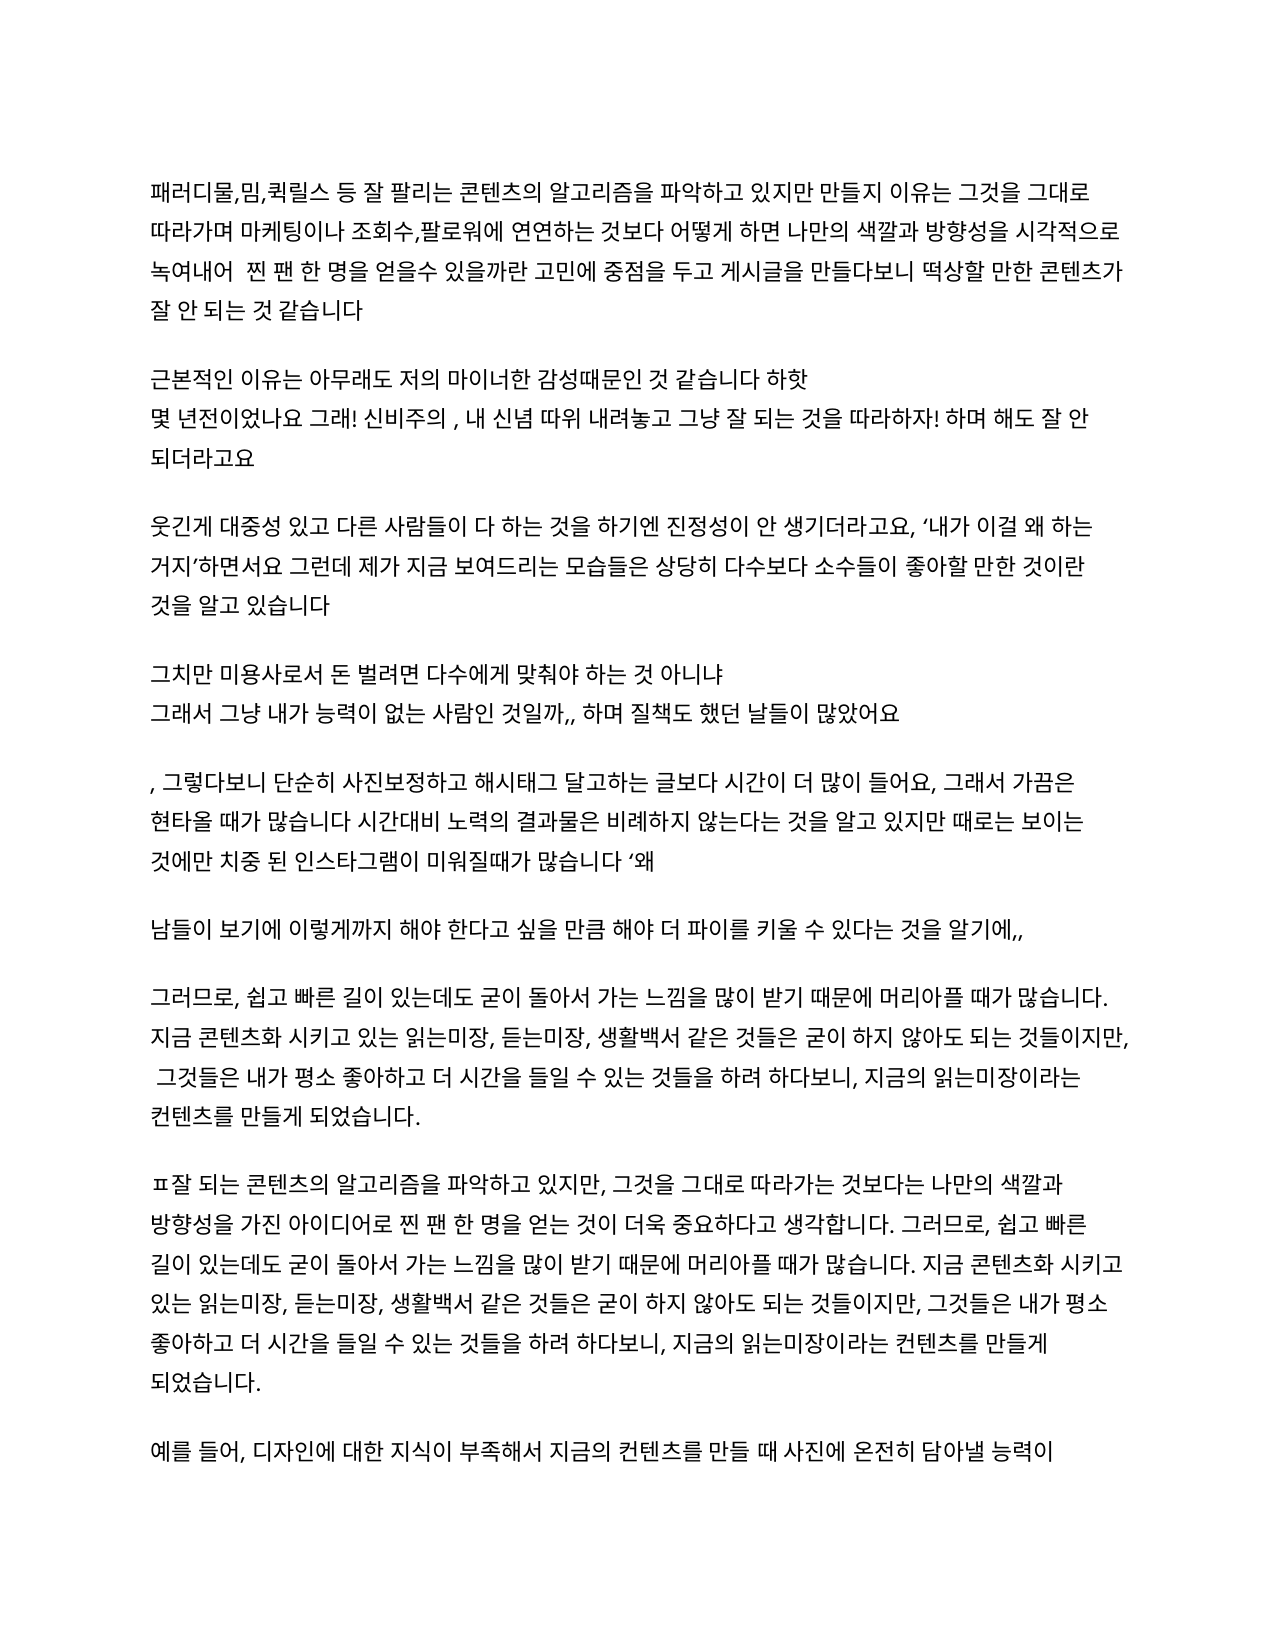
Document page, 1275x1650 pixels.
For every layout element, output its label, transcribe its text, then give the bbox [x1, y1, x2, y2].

text 패러디물,밈,퀵릴스 등 잘 팔리는 콘텐츠의 알고리즘을 파악하고 있지만 만들지 이유는 그것을 그대로 따라가며 마케팅이나 조회수,팔로워에 연연하는 것보다 어떻게 하면 나만의 색깔과 방향성을 시각적으로 녹여내어 찐 팬 한 명을 얻을수 있을까란 고민에 중점을 두고 게시글을 만들다보니 떡상할 만한 콘텐츠가 잘 안 되는 것 같습니다 [150, 179, 1125, 326]
text , 그렇다보니 단순히 사진보정하고 해시태그 달고하는 글보다 시간이 더 많이 들어요, 그래서 가끔은 현타올 때가 많습니다 시간대비 노력의 결과물은 비례하지 않는다는 것을 알고 있지만 때로는 보이는 것에만 치중 된 인스타그램이 미워질때가 많습니다 ‘왜 [150, 769, 1125, 877]
text 근본적인 이유는 아무래도 저의 마이너한 감성때문인 것 같습니다 하핫 [150, 366, 1125, 394]
text 그래서 그냥 내가 능력이 없는 사람인 것일까,, 하며 질책도 했던 날들이 많았어요 [150, 700, 1125, 729]
text 남들이 보기에 이렇게까지 해야 한다고 싶을 만큼 해야 더 파이를 키울 수 있다는 것을 알기에,, [150, 916, 1125, 945]
text ㅍ잘 되는 콘텐츠의 알고리즘을 파악하고 있지만, 그것을 그대로 따라가는 것보다는 나만의 색깔과 방향성을 가진 아이디어로 찐 팬 한 명을 얻는 것이 더욱 중요하다고 생각합니다. 그러므로, 쉽고 빠른 길이 있는데도 굳이 돌아서 가는 느낌을 많이 받기 때문에 머리아플 때가 많습니다. 지금 콘텐츠화 시키고 있는 읽는미장, 듣는미장, 생활백서 같은 것들은 굳이 하지 않아도 되는 것들이지만, 그것들은 내가 평소 좋아하고 더 시간을 들일 수 있는 것들을 하려 하다보니, 지금의 읽는미장이라는 컨텐츠를 만들게 되었습니다. [150, 1172, 1125, 1398]
text 그치만 미용사로서 돈 벌려면 다수에게 맞춰야 하는 것 아니냐 [150, 661, 1125, 689]
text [150, 1438, 1125, 1467]
text 몇 년전이었나요 그래! 신비주의 , 내 신념 따위 내려놓고 그냥 잘 되는 것을 따라하자! 하며 해도 잘 안 되더라고요 [150, 405, 1125, 474]
text 그러므로, 쉽고 빠른 길이 있는데도 굳이 돌아서 가는 느낌을 많이 받기 때문에 머리아플 때가 많습니다. 지금 콘텐츠화 시키고 있는 읽는미장, 듣는미장, 생활백서 같은 것들은 굳이 하지 않아도 되는 것들이지만, 그것들은 내가 평소 좋아하고 더 시간을 들일 수 있는 것들을 하려 하다보니, 지금의 읽는미장이라는 컨텐츠를 만들게 되었습니다. [150, 984, 1125, 1132]
text 웃긴게 대중성 있고 다른 사람들이 다 하는 것을 하기엔 진정성이 안 생기더라고요, ‘내가 이걸 왜 하는 거지’하면서요 그런데 제가 지금 보여드리는 모습들은 상당히 다수보다 소수들이 좋아할 만한 것이란 것을 알고 있습니다 [150, 513, 1125, 621]
